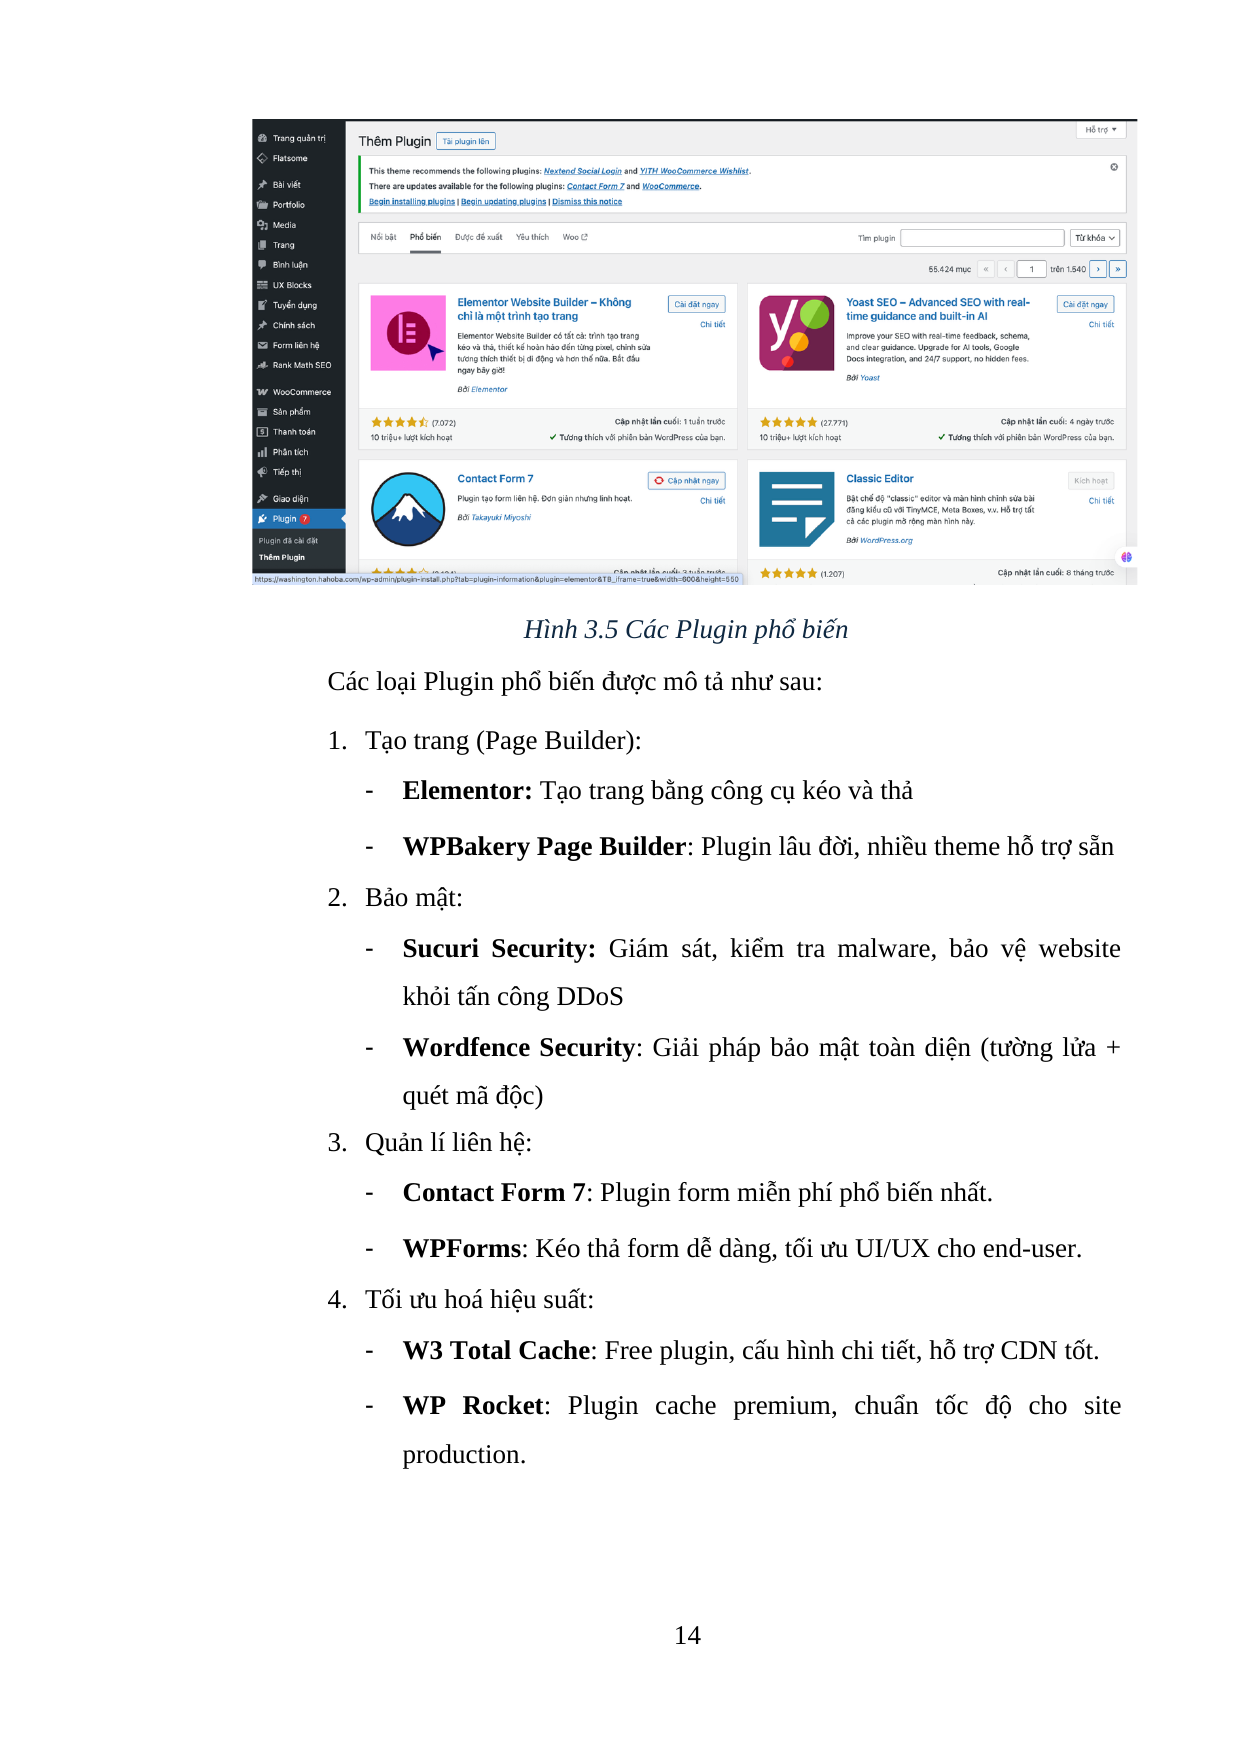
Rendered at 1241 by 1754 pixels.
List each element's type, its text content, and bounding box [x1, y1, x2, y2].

list Elementor: Tạo trang bằng công cụ kéo và thả [365, 771, 1122, 808]
list WP Rocket: Plugin cache premium, chuẩn tốc độ cho site production. [365, 1385, 1122, 1469]
list W3 Total Cache: Free plugin, cấu hình chi tiết, hỗ trợ CDN tốt. [365, 1330, 1122, 1367]
list Sucuri Security: Giám sát, kiểm tra malware, bảo vệ website khỏi tấn công DDoS [365, 928, 1122, 1012]
list Contact Form 7: Plugin form miễn phí phổ biến nhất. [365, 1173, 1122, 1210]
list WPBakery Page Builder: Plugin lâu đời, nhiều theme hỗ trợ sẵn [365, 826, 1122, 863]
list Bảo mật: [327, 881, 1122, 912]
list Tối ưu hoá hiệu suất: [327, 1283, 1122, 1314]
text Các loại Plugin phổ biến được mô tả như sau: [177, 665, 1122, 696]
list Quản lí liên hệ: [327, 1126, 1122, 1157]
list WPForms: Kéo thả form dễ dàng, tối ưu UI/UX cho end-user. [365, 1228, 1122, 1265]
picture [252, 119, 1138, 585]
list Tạo trang (Page Builder): [327, 724, 1122, 755]
list Wordfence Security: Giải pháp bảo mật toàn diện (tường lửa + quét mã độc) [365, 1027, 1122, 1111]
